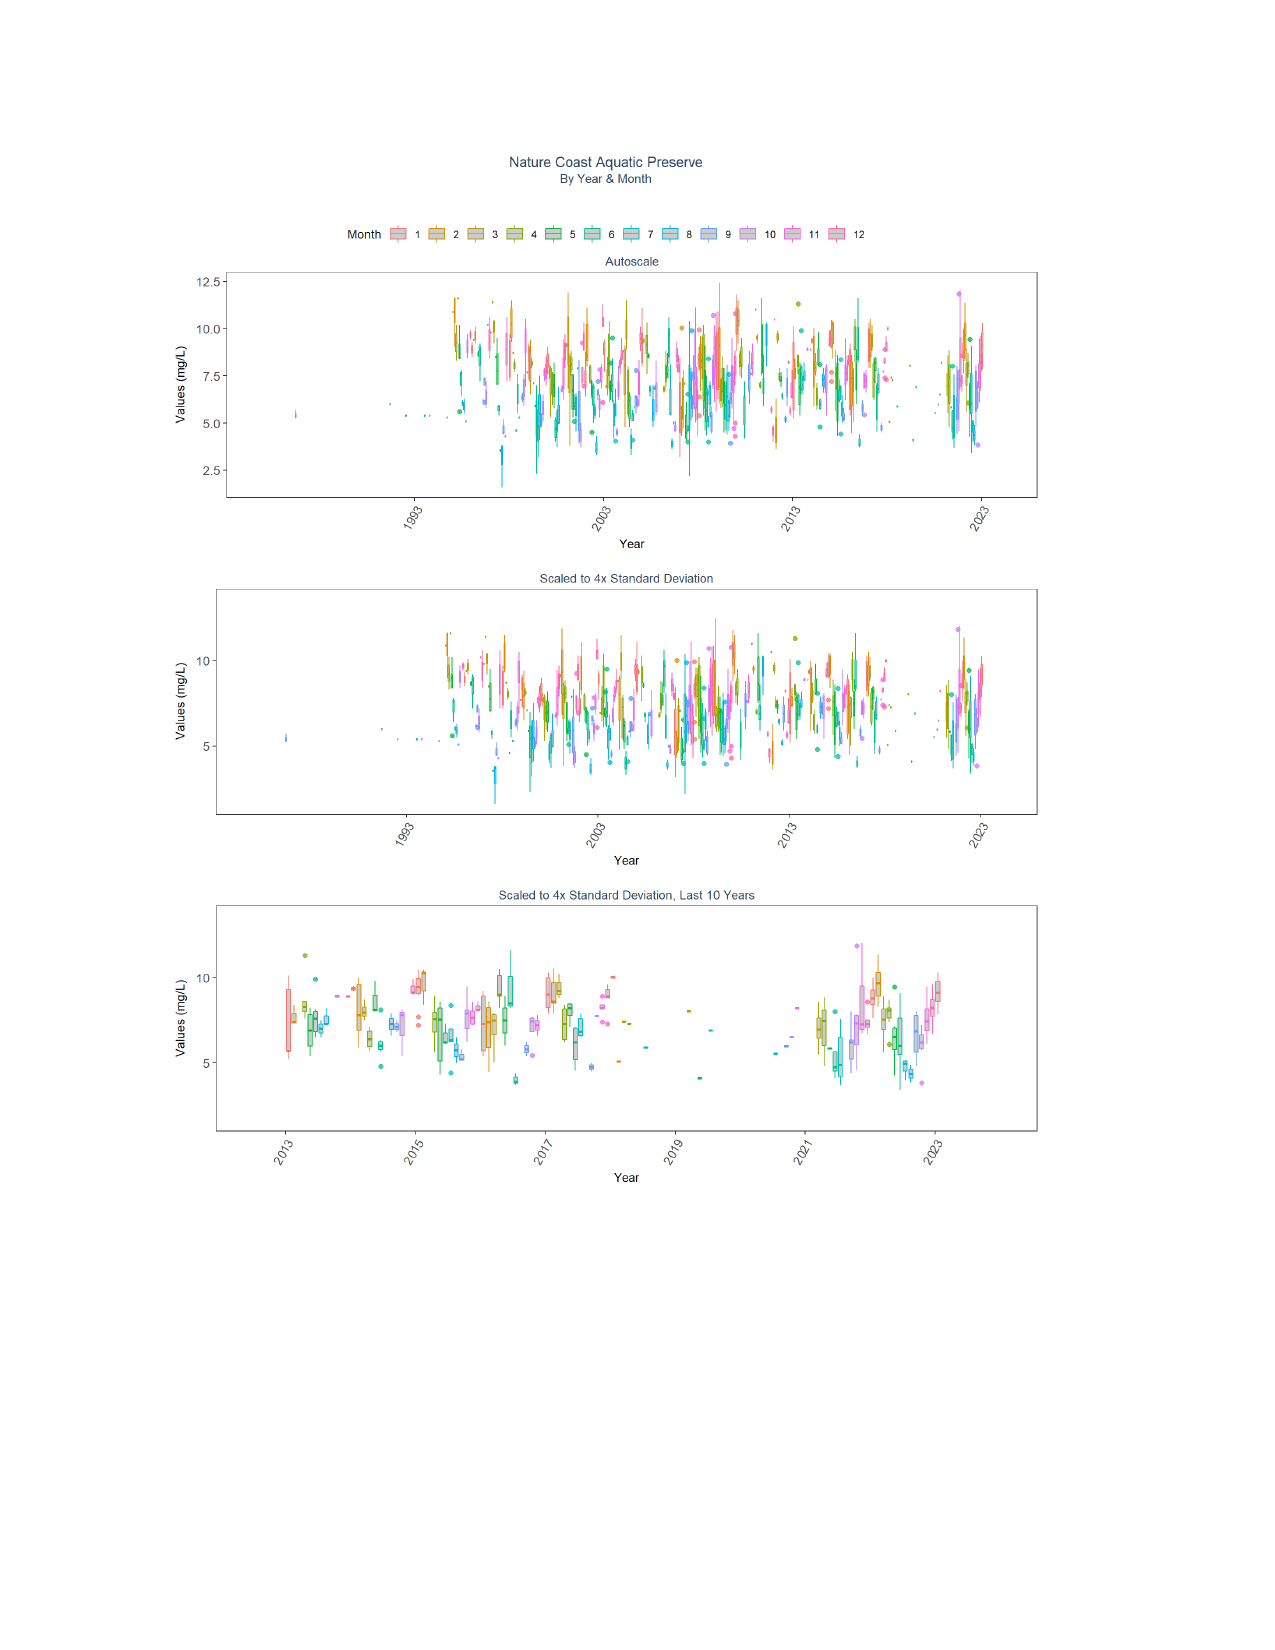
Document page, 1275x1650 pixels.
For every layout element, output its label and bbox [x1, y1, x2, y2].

picture [168, 150, 1044, 1200]
